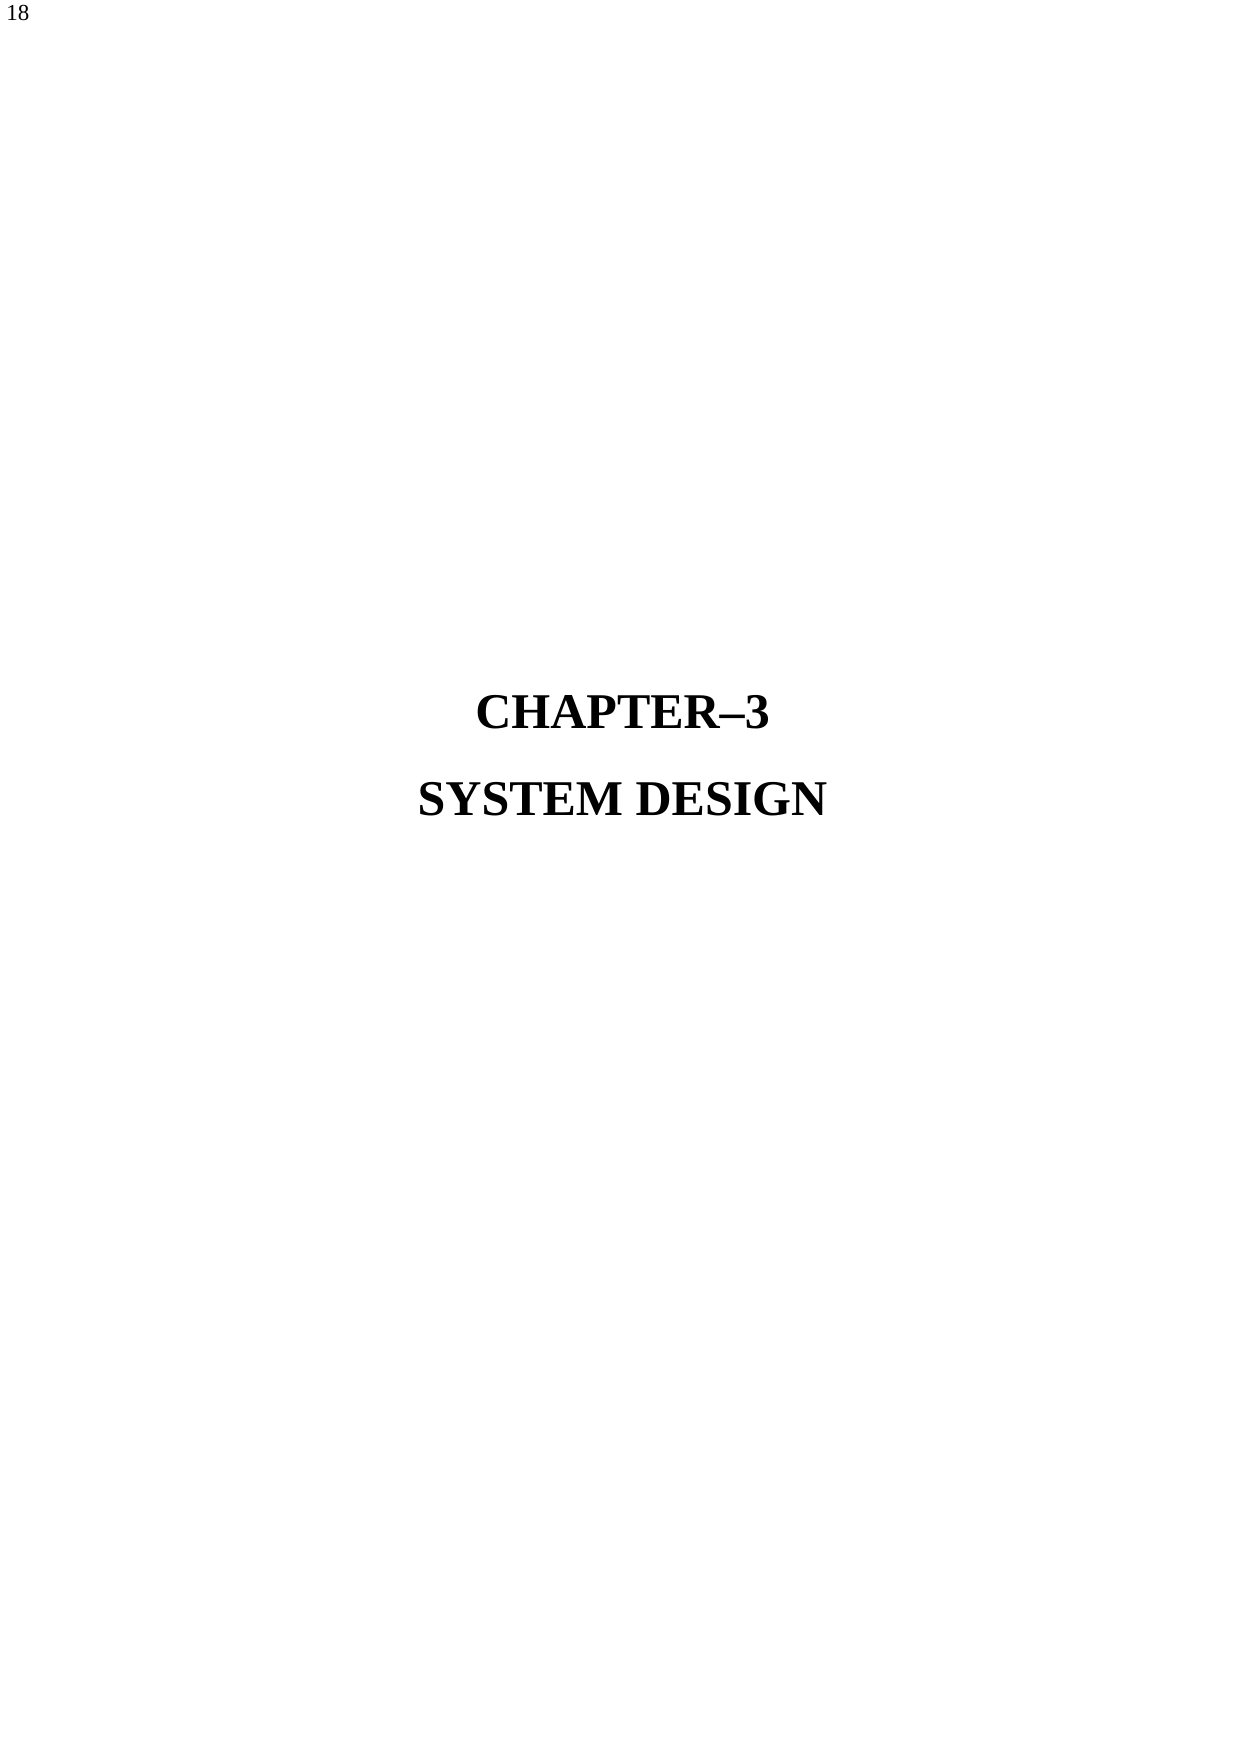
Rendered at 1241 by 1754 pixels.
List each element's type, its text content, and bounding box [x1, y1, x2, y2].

subtitle CHAPTER–3 [150, 682, 1094, 740]
subtitle SYSTEM DESIGN [150, 768, 1094, 826]
